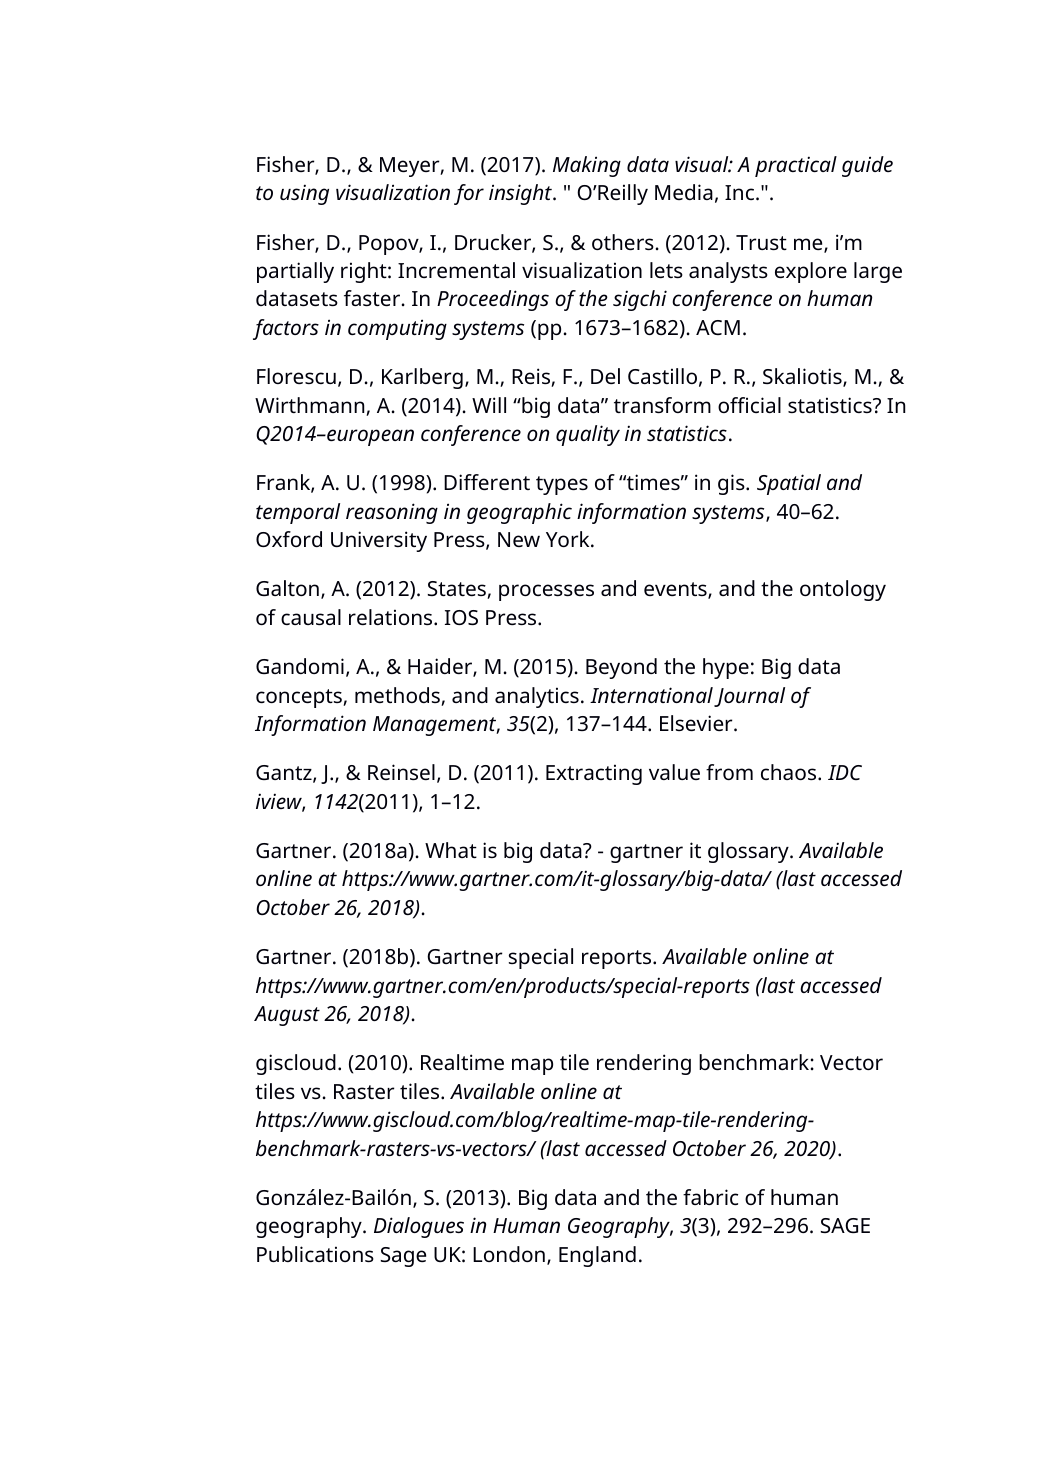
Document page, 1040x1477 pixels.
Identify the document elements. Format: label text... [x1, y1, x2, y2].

text Galton, A. (2012). States, processes and events, and the ontology of causal relations. IOS Press. [255, 574, 910, 631]
text Gartner. (2018b). Gartner special reports. Available online at https://www.gartner.com/en/products/special-reports (last accessed August 26, 2018). [255, 942, 910, 1028]
text Fisher, D., & Meyer, M. (2017). Making data visual: A practical guide to using visualization for insight. " O’Reilly Media, Inc.". [255, 150, 910, 207]
text Frank, A. U. (1998). Different types of “times” in gis. Spatial and temporal reasoning in geographic information systems, 40–62. Oxford University Press, New York. [255, 468, 910, 554]
text giscloud. (2010). Realtime map tile rendering benchmark: Vector tiles vs. Raster tiles. Available online at https://www.giscloud.com/blog/realtime-map-tile-rendering-benchmark-rasters-vs-vectors/ (last accessed October 26, 2020). [255, 1048, 910, 1162]
text Gartner. (2018a). What is big data? - gartner it glossary. Available online at https://www.gartner.com/it-glossary/big-data/ (last accessed October 26, 2018). [255, 836, 910, 921]
text Gantz, J., & Reinsel, D. (2011). Extracting value from chaos. IDC iview, 1142(2011), 1–12. [255, 758, 910, 815]
text Florescu, D., Karlberg, M., Reis, F., Del Castillo, P. R., Skaliotis, M., & Wirthmann, A. (2014). Will “big data” transform official statistics? In Q2014–european conference on quality in statistics. [255, 362, 910, 448]
text González-Bailón, S. (2013). Big data and the fabric of human geography. Dialogues in Human Geography, 3(3), 292–296. SAGE Publications Sage UK: London, England. [255, 1183, 910, 1268]
text Fisher, D., Popov, I., Drucker, S., & others. (2012). Trust me, i’m partially right: Incremental visualization lets analysts explore large datasets faster. In Proceedings of the sigchi conference on human factors in computing systems (pp. 1673–1682). ACM. [255, 228, 910, 341]
text Gandomi, A., & Haider, M. (2015). Beyond the hype: Big data concepts, methods, and analytics. International Journal of Information Management, 35(2), 137–144. Elsevier. [255, 652, 910, 738]
